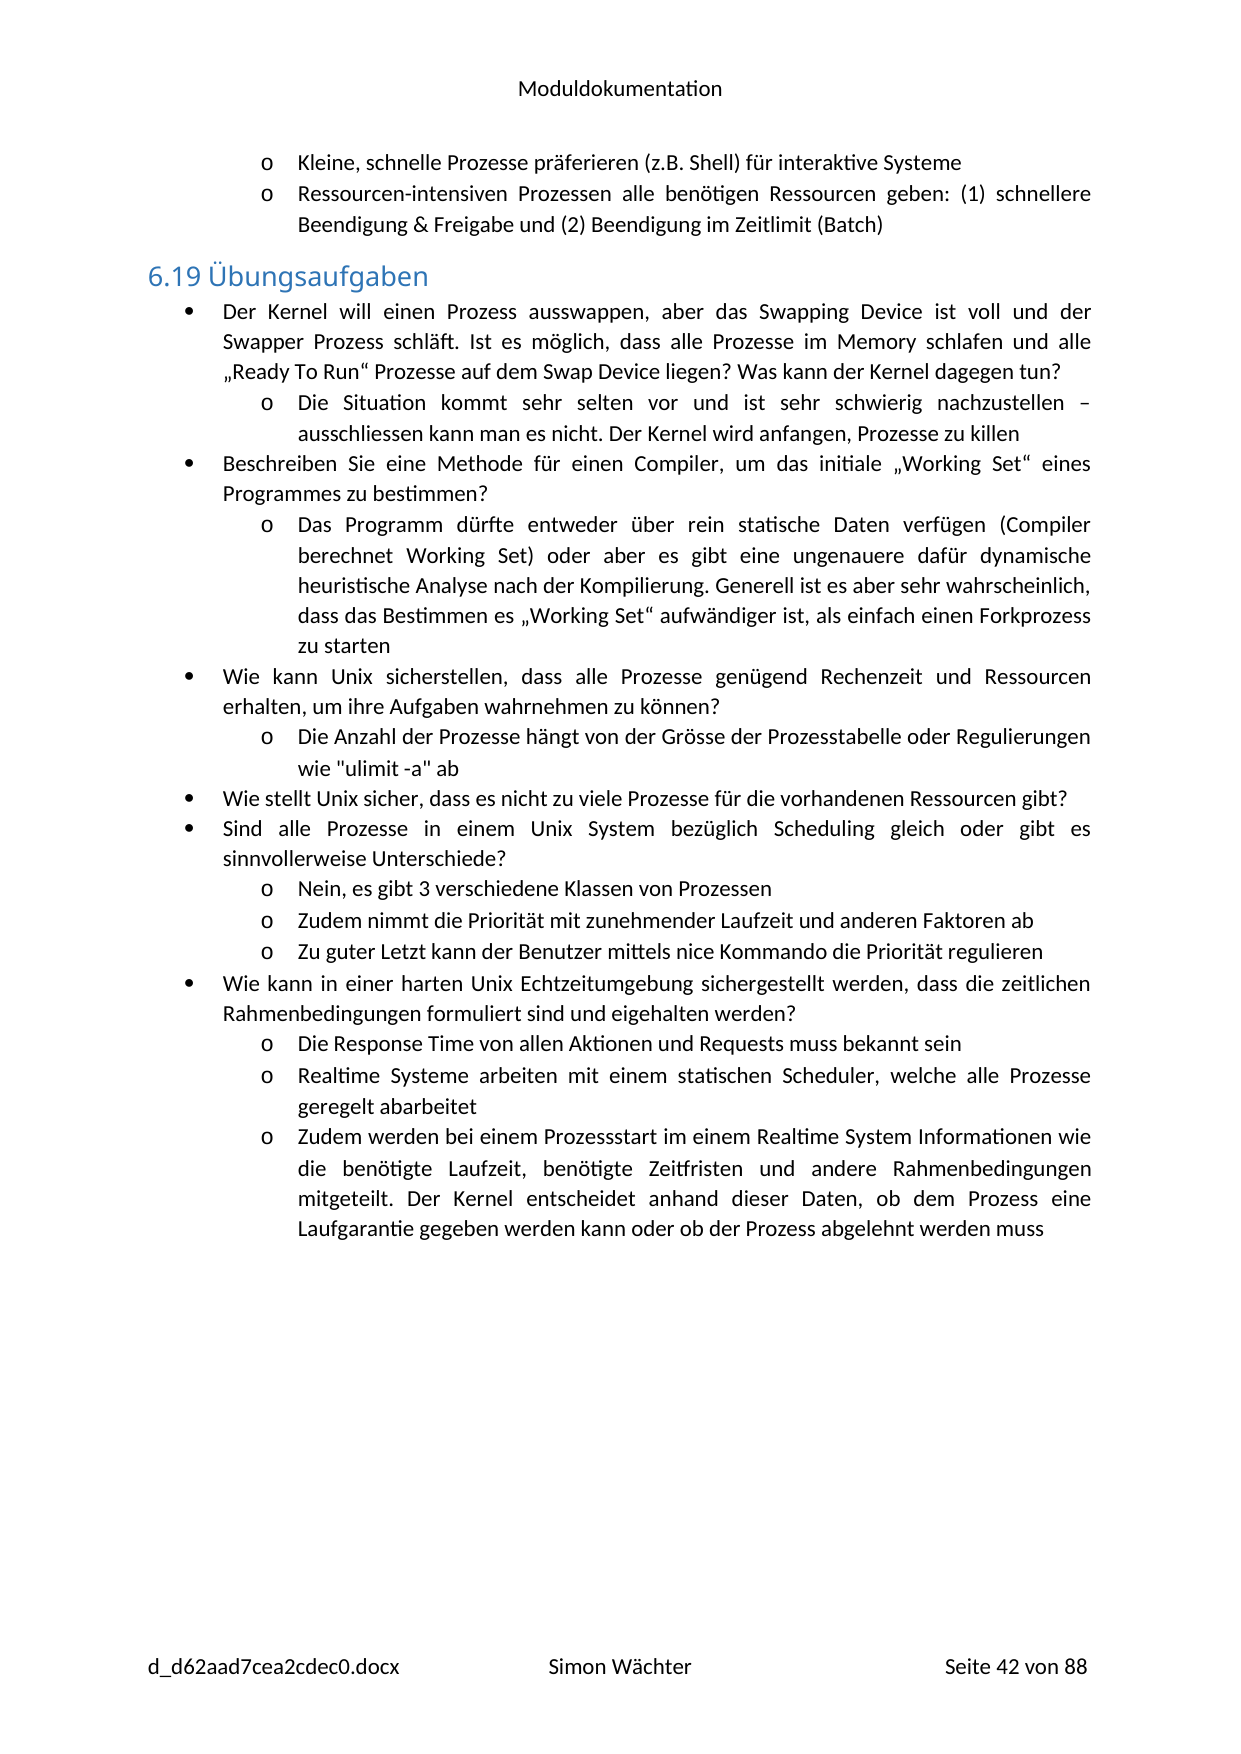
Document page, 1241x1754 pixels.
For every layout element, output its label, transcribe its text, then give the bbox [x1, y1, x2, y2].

list Zudem werden bei einem Prozessstart im einem Realtime System Informationen wie die benötigte Laufzeit, benötigte Zeitfristen und andere Rahmenbedingungen mitgeteilt. Der Kernel entscheidet anhand dieser Daten, ob dem Prozess eine Laufgarantie gegeben werden kann oder ob der Prozess abgelehnt werden muss [260, 1122, 1093, 1242]
list Die Situation kommt sehr selten vor und ist sehr schwierig nachzustellen – ausschliessen kann man es nicht. Der Kernel wird anfangen, Prozesse zu killen [260, 388, 1093, 447]
list Beschreiben Sie eine Methode für einen Compiler, um das initiale „Working Set“ eines Programmes zu bestimmen? [185, 449, 1093, 507]
list Kleine, schnelle Prozesse präferieren (z.B. Shell) für interaktive Systeme [260, 148, 1093, 177]
list Die Anzahl der Prozesse hängt von der Grösse der Prozesstabelle oder Regulierungen wie "ulimit -a" ab [260, 722, 1093, 782]
list Wie stellt Unix sicher, dass es nicht zu viele Prozesse für die vorhandenen Ressourcen gibt? [185, 784, 1093, 812]
subtitle Übungsaufgaben [148, 257, 1093, 294]
list Zu guter Letzt kann der Benutzer mittels nice Kommando die Priorität regulieren [260, 937, 1093, 967]
list Nein, es gibt 3 verschiedene Klassen von Prozessen [260, 874, 1093, 904]
list Realtime Systeme arbeiten mit einem statischen Scheduler, welche alle Prozesse geregelt abarbeitet [260, 1061, 1093, 1120]
list Die Response Time von allen Aktionen und Requests muss bekannt sein [260, 1029, 1093, 1058]
list Wie kann in einer harten Unix Echtzeitumgebung sichergestellt werden, dass die zeitlichen Rahmenbedingungen formuliert sind und eigehalten werden? [185, 969, 1093, 1027]
list Zudem nimmt die Priorität mit zunehmender Laufzeit und anderen Faktoren ab [260, 906, 1093, 935]
list Sind alle Prozesse in einem Unix System bezüglich Scheduling gleich oder gibt es sinnvollerweise Unterschiede? [185, 814, 1093, 872]
list Der Kernel will einen Prozess ausswappen, aber das Swapping Device ist voll und der Swapper Prozess schläft. Ist es möglich, dass alle Prozesse im Memory schlafen und alle „Ready To Run“ Prozesse auf dem Swap Device liegen? Was kann der Kernel dagegen tun? [185, 297, 1093, 386]
list Wie kann Unix sicherstellen, dass alle Prozesse genügend Rechenzeit und Ressourcen erhalten, um ihre Aufgaben wahrnehmen zu können? [185, 662, 1093, 720]
list Ressourcen-intensiven Prozessen alle benötigen Ressourcen geben: (1) schnellere Beendigung & Freigabe und (2) Beendigung im Zeitlimit (Batch) [260, 179, 1093, 238]
list Das Programm dürfte entweder über rein statische Daten verfügen (Compiler berechnet Working Set) oder aber es gibt eine ungenauere dafür dynamische heuristische Analyse nach der Kompilierung. Generell ist es aber sehr wahrscheinlich, dass das Bestimmen es „Working Set“ aufwändiger ist, als einfach einen Forkprozess zu starten [260, 510, 1093, 660]
